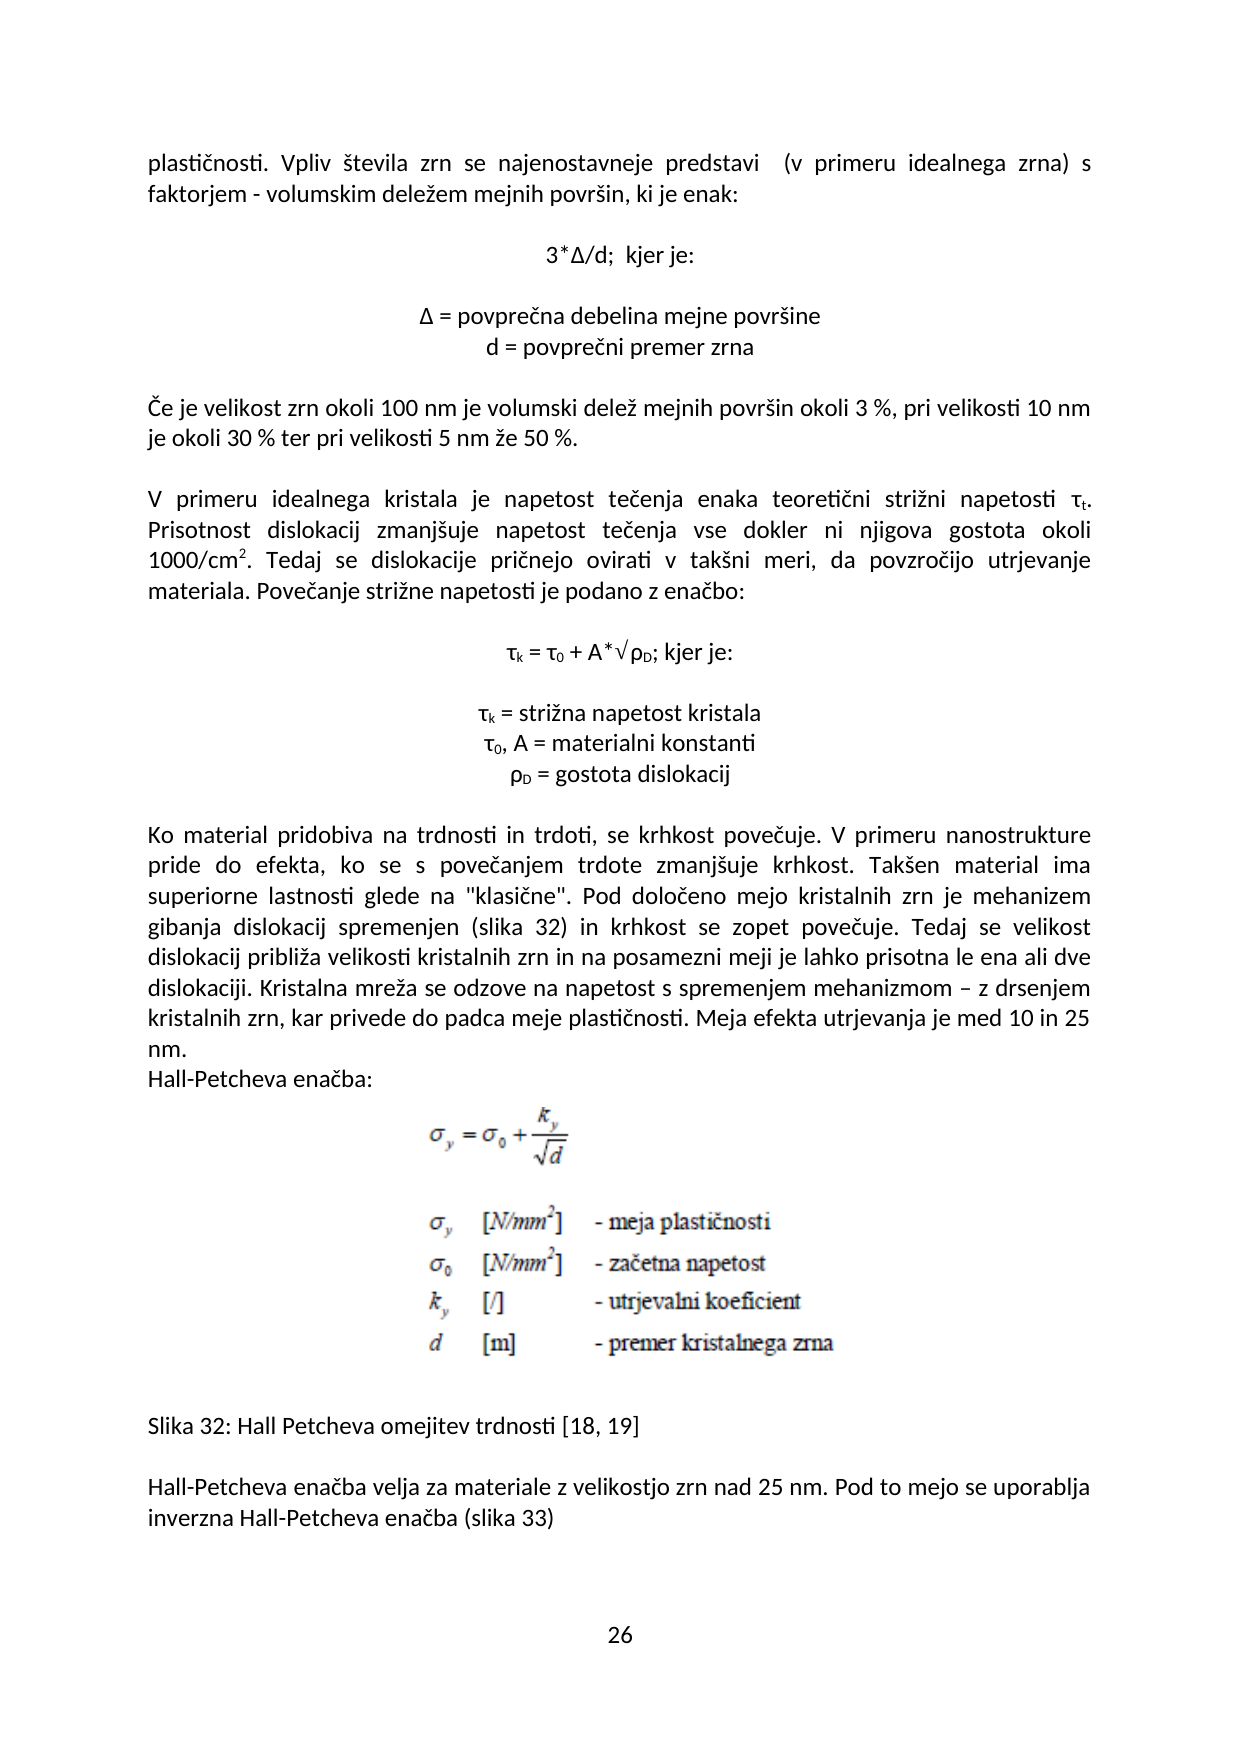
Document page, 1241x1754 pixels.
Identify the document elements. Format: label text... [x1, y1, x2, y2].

text τk = τ0 + A*ρD; kjer je: [148, 636, 1093, 666]
text Δ = povprečna debelina mejne površine [148, 300, 1093, 331]
text d = povprečni premer zrna [148, 331, 1093, 361]
text τk = strižna napetost kristala [148, 697, 1093, 727]
text Hall-Petcheva enačba velja za materiale z velikostjo zrn nad 25 nm. Pod to mejo se uporablja inverzna Hall-Petcheva enačba (slika 33) [148, 1471, 1093, 1532]
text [148, 148, 1093, 209]
text ρD = gostota dislokacij [148, 758, 1093, 788]
text Če je velikost zrn okoli 100 nm je volumski delež mejnih površin okoli 3 %, pri velikosti 10 nm je okoli 30 % ter pri velikosti 5 nm že 50 %. [148, 392, 1093, 453]
text V primeru idealnega kristala je napetost tečenja enaka teoretični strižni napetosti τt. Prisotnost dislokacij zmanjšuje napetost tečenja vse dokler ni njigova gostota okoli 1000/cm2. Tedaj se dislokacije pričnejo ovirati v takšni meri, da povzročijo utrjevanje materiala. Povečanje strižne napetosti je podano z enačbo: [148, 483, 1093, 605]
text τ0, A = materialni konstanti [148, 727, 1093, 758]
text 3*Δ/d; kjer je: [148, 239, 1093, 270]
picture [383, 1107, 878, 1411]
text Ko material pridobiva na trdnosti in trdoti, se krhkost povečuje. V primeru nanostrukture pride do efekta, ko se s povečanjem trdote zmanjšuje krhkost. Takšen material ima superiorne lastnosti glede na "klasične". Pod določeno mejo kristalnih zrn je mehanizem gibanja dislokacij spremenjen (slika 32) in krhkost se zopet povečuje. Tedaj se velikost dislokacij približa velikosti kristalnih zrn in na posamezni meji je lahko prisotna le ena ali dve dislokaciji. Kristalna mreža se odzove na napetost s spremenjem mehanizmom – z drsenjem kristalnih zrn, kar privede do padca meje plastičnosti. Meja efekta utrjevanja je med 10 in 25 nm. [148, 819, 1093, 1063]
text Hall-Petcheva enačba: [148, 1063, 1093, 1094]
